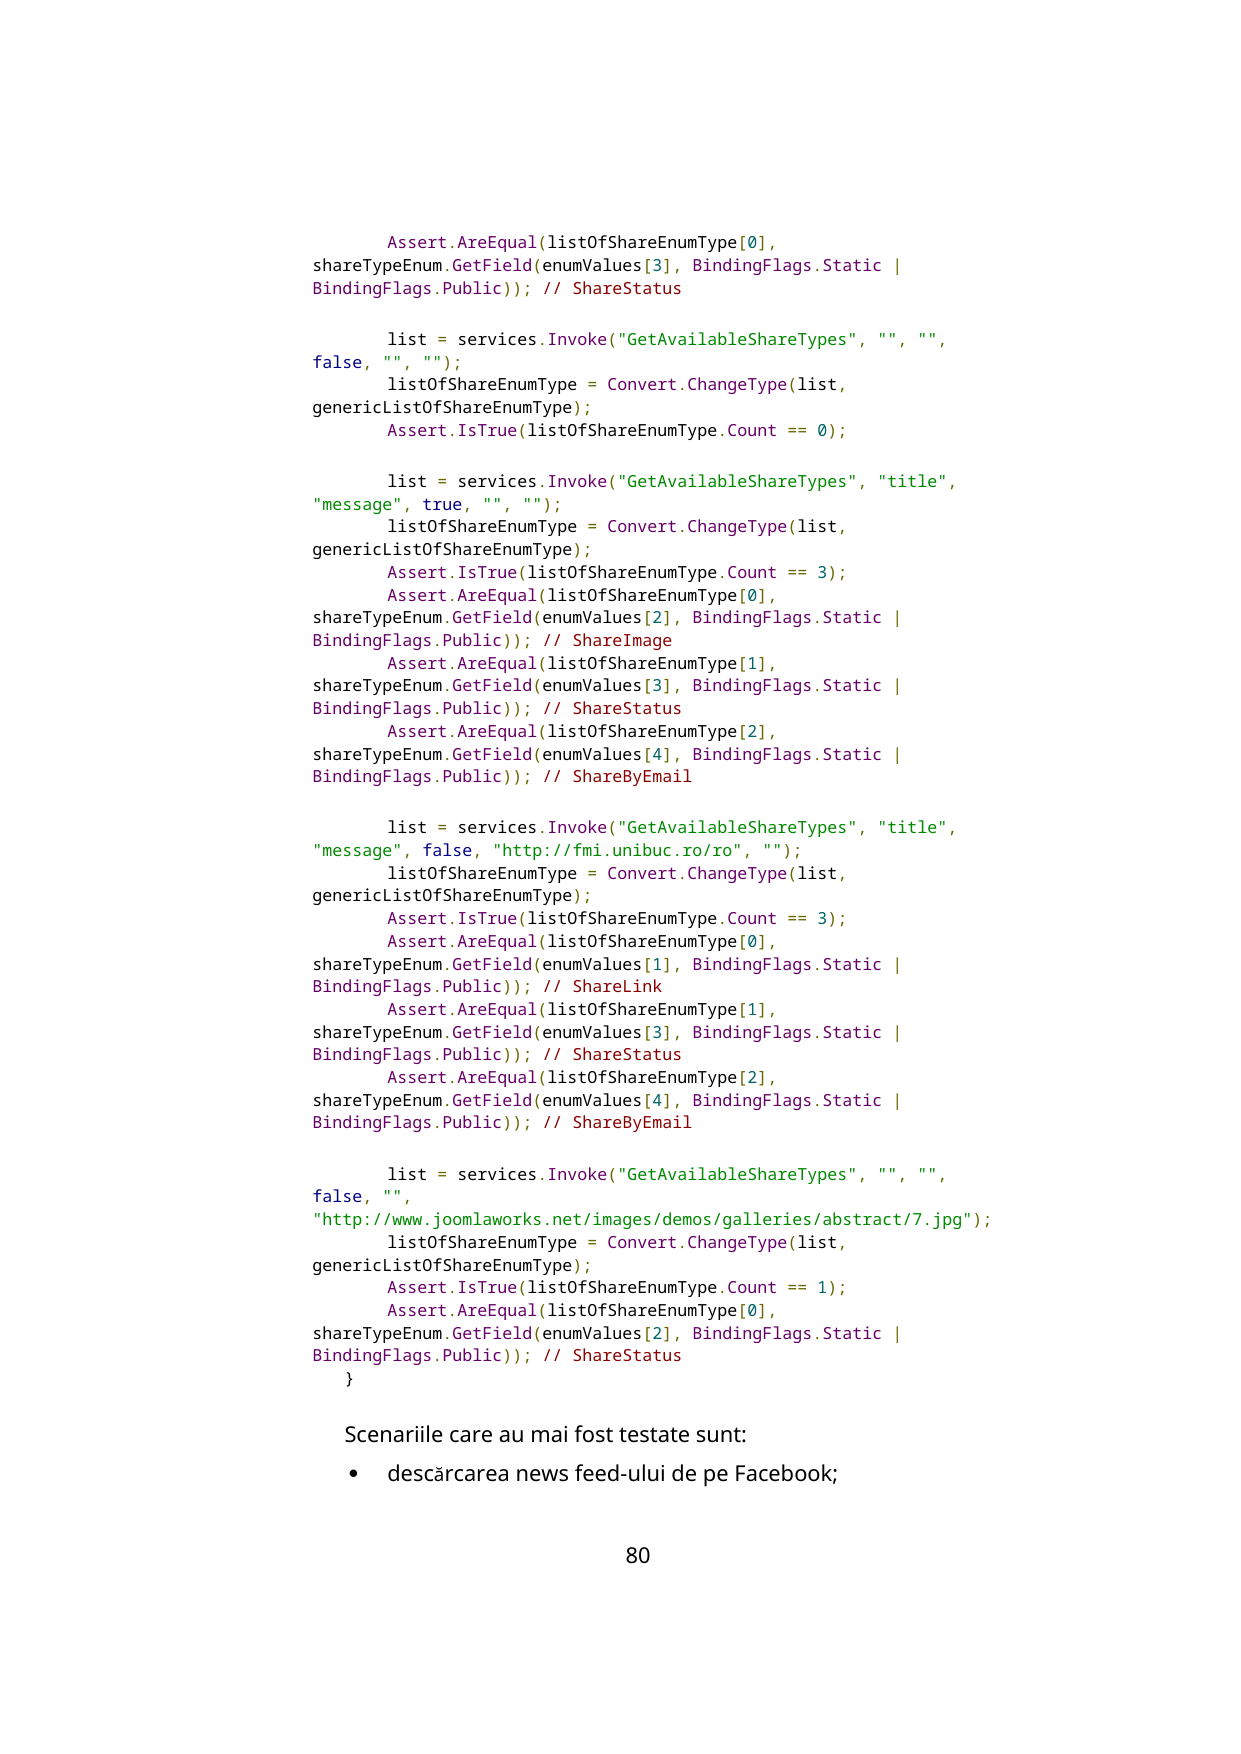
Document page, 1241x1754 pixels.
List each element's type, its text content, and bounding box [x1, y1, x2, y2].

text Assert.AreEqual(listOfShareEnumType[1], shareTypeEnum.GetField(enumValues[3], BindingFlags.Static | BindingFlags.Public)); // ShareStatus [312, 651, 1003, 719]
list descărcarea news feed-ului de pe Facebook; [349, 1458, 1003, 1488]
text listOfShareEnumType = Convert.ChangeType(list, genericListOfShareEnumType); [312, 1230, 1003, 1276]
text list = services.Invoke("GetAvailableShareTypes", "title", "message", false, "http://fmi.unibuc.ro/ro", ""); [312, 816, 1003, 861]
text listOfShareEnumType = Convert.ChangeType(list, genericListOfShareEnumType); [312, 515, 1003, 560]
text Assert.IsTrue(listOfShareEnumType.Count == 3); [312, 560, 1003, 583]
text Assert.IsTrue(listOfShareEnumType.Count == 1); [312, 1276, 1003, 1298]
text listOfShareEnumType = Convert.ChangeType(list, genericListOfShareEnumType); [312, 861, 1003, 907]
text Assert.AreEqual(listOfShareEnumType[1], shareTypeEnum.GetField(enumValues[3], BindingFlags.Static | BindingFlags.Public)); // ShareStatus [312, 998, 1003, 1066]
text Assert.AreEqual(listOfShareEnumType[0], shareTypeEnum.GetField(enumValues[2], BindingFlags.Static | BindingFlags.Public)); // ShareStatus [312, 1298, 1003, 1367]
text Assert.IsTrue(listOfShareEnumType.Count == 0); [312, 418, 1003, 441]
text Scenariile care au mai fost testate sunt: [309, 1419, 1003, 1449]
text listOfShareEnumType = Convert.ChangeType(list, genericListOfShareEnumType); [312, 373, 1003, 418]
text Assert.AreEqual(listOfShareEnumType[0], shareTypeEnum.GetField(enumValues[2], BindingFlags.Static | BindingFlags.Public)); // ShareImage [312, 583, 1003, 651]
text Assert.AreEqual(listOfShareEnumType[2], shareTypeEnum.GetField(enumValues[4], BindingFlags.Static | BindingFlags.Public)); // ShareByEmail [312, 719, 1003, 787]
text Assert.IsTrue(listOfShareEnumType.Count == 3); [312, 907, 1003, 929]
text list = services.Invoke("GetAvailableShareTypes", "title", "message", true, "", ""); [312, 469, 1003, 515]
text Assert.AreEqual(listOfShareEnumType[0], shareTypeEnum.GetField(enumValues[3], BindingFlags.Static | BindingFlags.Public)); // ShareStatus [312, 231, 1003, 299]
text Assert.AreEqual(listOfShareEnumType[0], shareTypeEnum.GetField(enumValues[1], BindingFlags.Static | BindingFlags.Public)); // ShareLink [312, 929, 1003, 998]
text Assert.AreEqual(listOfShareEnumType[2], shareTypeEnum.GetField(enumValues[4], BindingFlags.Static | BindingFlags.Public)); // ShareByEmail [312, 1066, 1003, 1134]
text list = services.Invoke("GetAvailableShareTypes", "", "", false, "", "http://www.joomlaworks.net/images/demos/galleries/abstract/7.jpg"); [312, 1162, 1003, 1230]
text } [269, 1367, 1003, 1389]
text list = services.Invoke("GetAvailableShareTypes", "", "", false, "", ""); [312, 328, 1003, 373]
